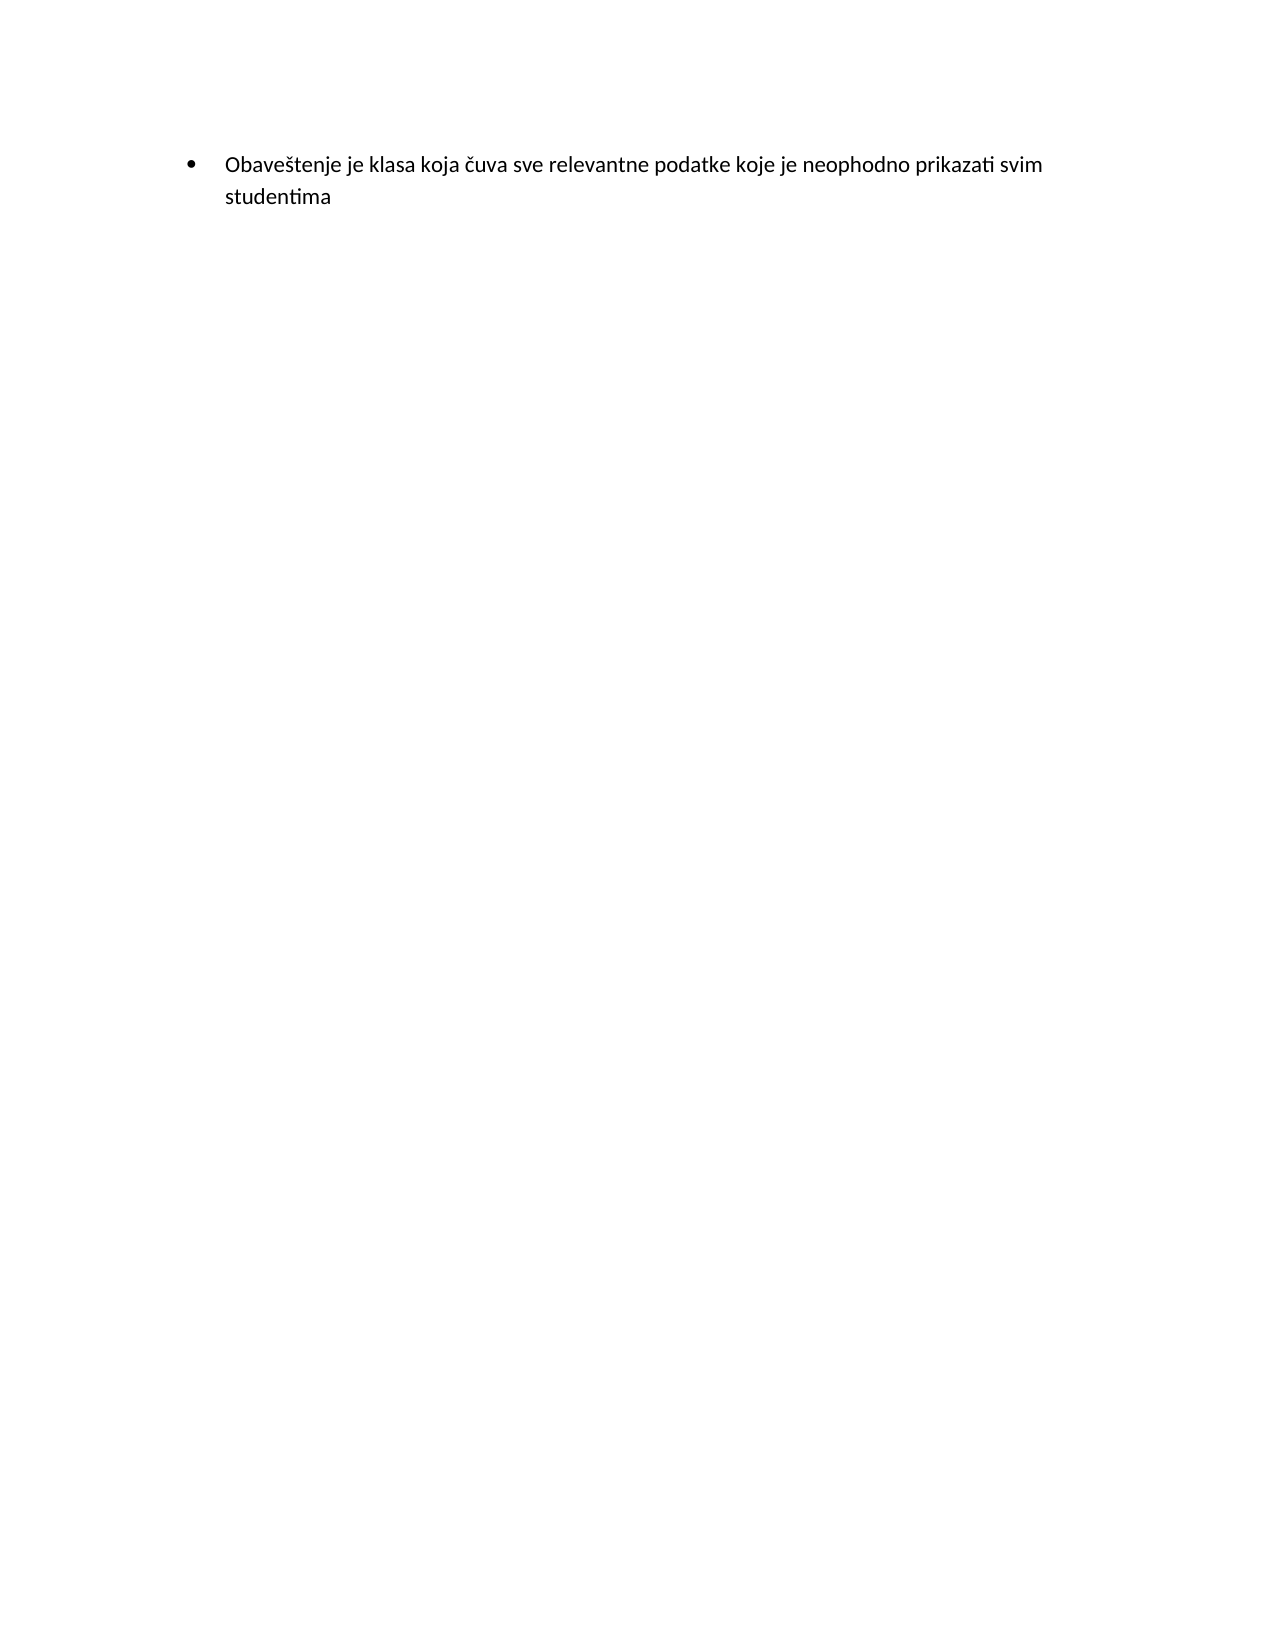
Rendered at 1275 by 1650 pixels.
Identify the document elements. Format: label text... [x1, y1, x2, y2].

list Obaveštenje je klasa koja čuva sve relevantne podatke koje je neophodno prikazati svim studentima [187, 150, 1125, 210]
